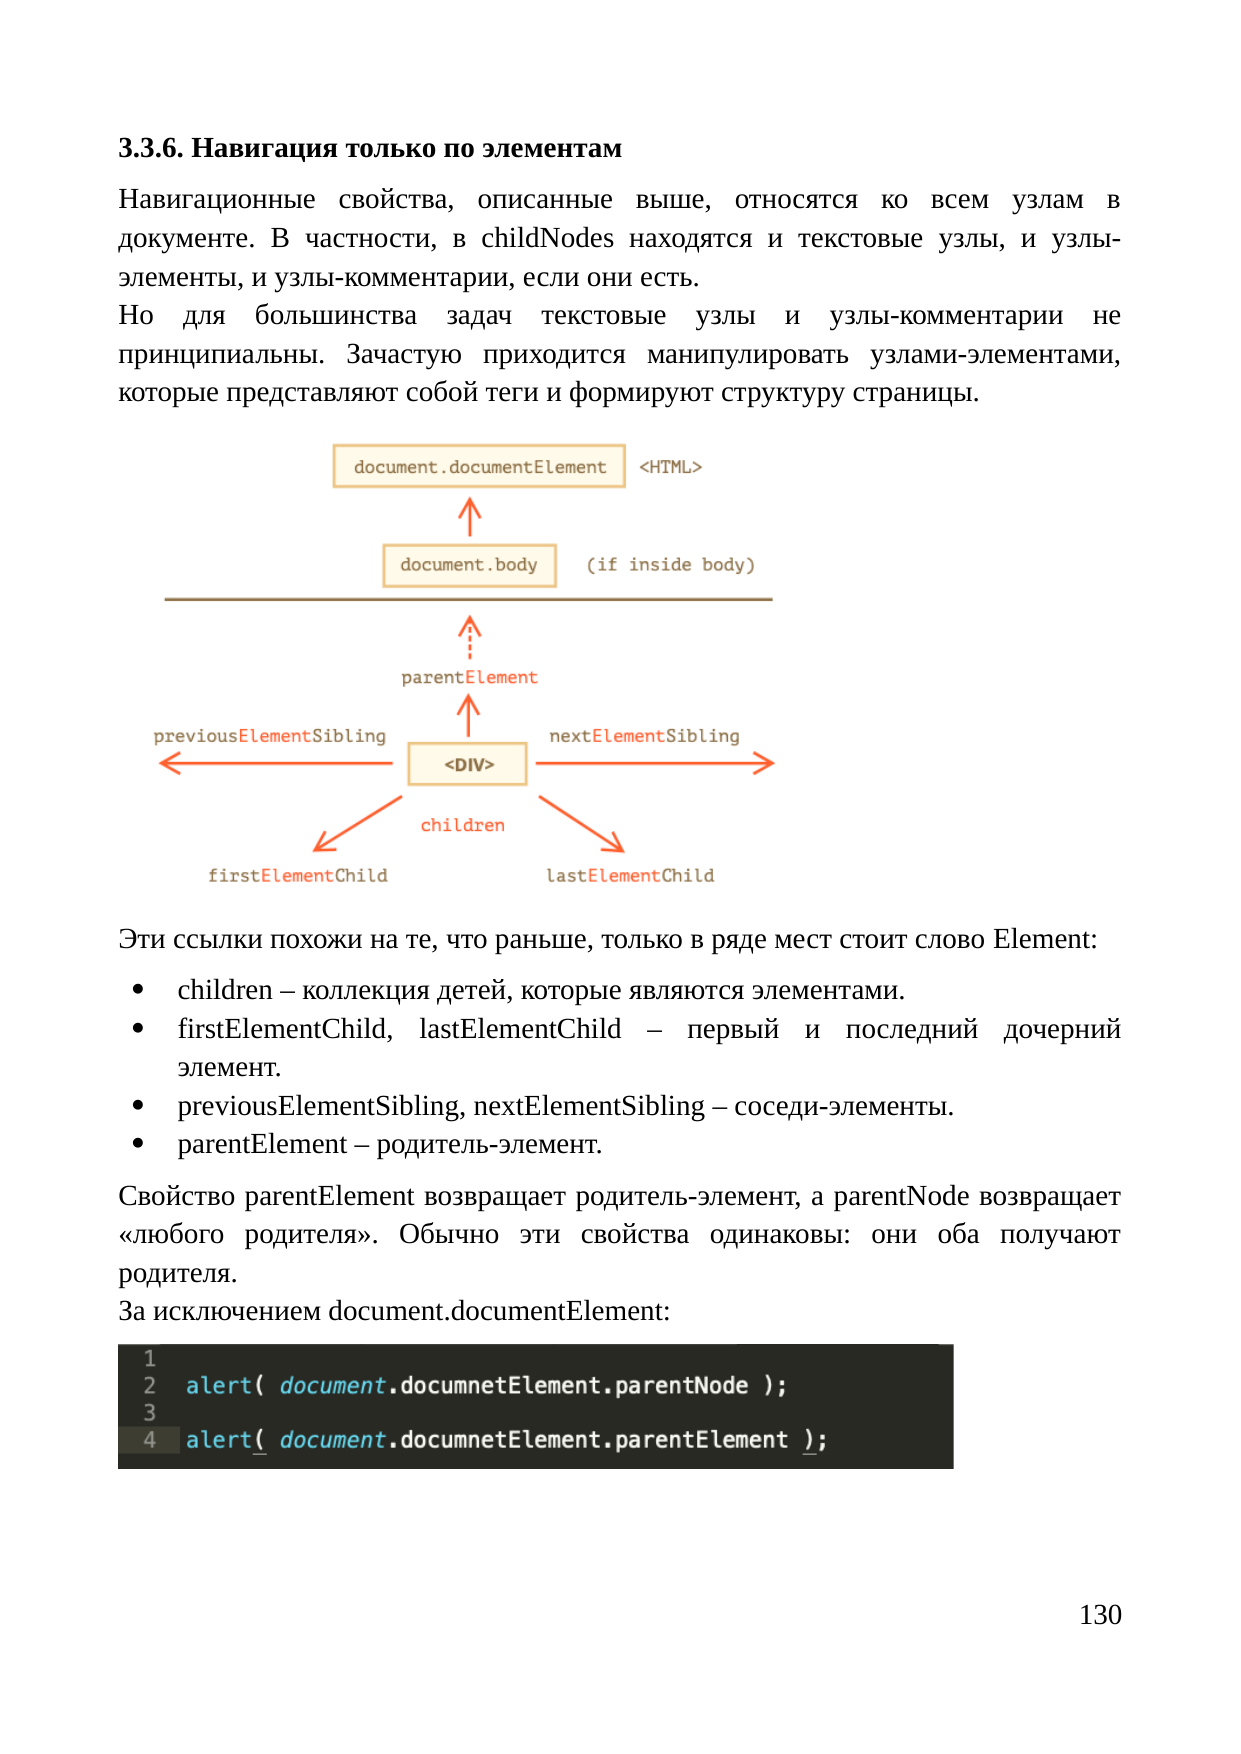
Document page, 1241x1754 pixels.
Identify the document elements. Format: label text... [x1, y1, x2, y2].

list children – коллекция детей, которые являются элементами. [133, 972, 1122, 1006]
picture [118, 1344, 954, 1469]
text Свойство parentElement возвращает родитель-элемент, а parentNode возвращает «любого родителя». Обычно эти свойства одинаковы: они оба получают родителя. [118, 1178, 1122, 1288]
list parentElement – родитель-элемент. [133, 1127, 1122, 1160]
text Навигационные свойства, описанные выше, относятся ко всем узлам в документе. В частности, в childNodes находятся и текстовые узлы, и узлы-элементы, и узлы-комментарии, если они есть. [118, 182, 1122, 292]
text За исключением document.documentElement: [118, 1293, 1122, 1327]
subtitle 3.3.6. Навигация только по элементам [118, 131, 1122, 164]
list previousElementSibling, nextElementSibling – соседи-элементы. [133, 1088, 1122, 1122]
text Эти ссылки похожи на те, что раньше, только в ряде мест стоит слово Element: [118, 921, 1122, 954]
picture [118, 425, 815, 904]
text Но для большинства задач текстовые узлы и узлы-комментарии не принципиальны. Зачастую приходится манипулировать узлами-элементами, которые представляют собой теги и формируют структуру страницы. [118, 297, 1122, 408]
list firstElementChild, lastElementChild – первый и последний дочерний элемент. [133, 1011, 1122, 1083]
